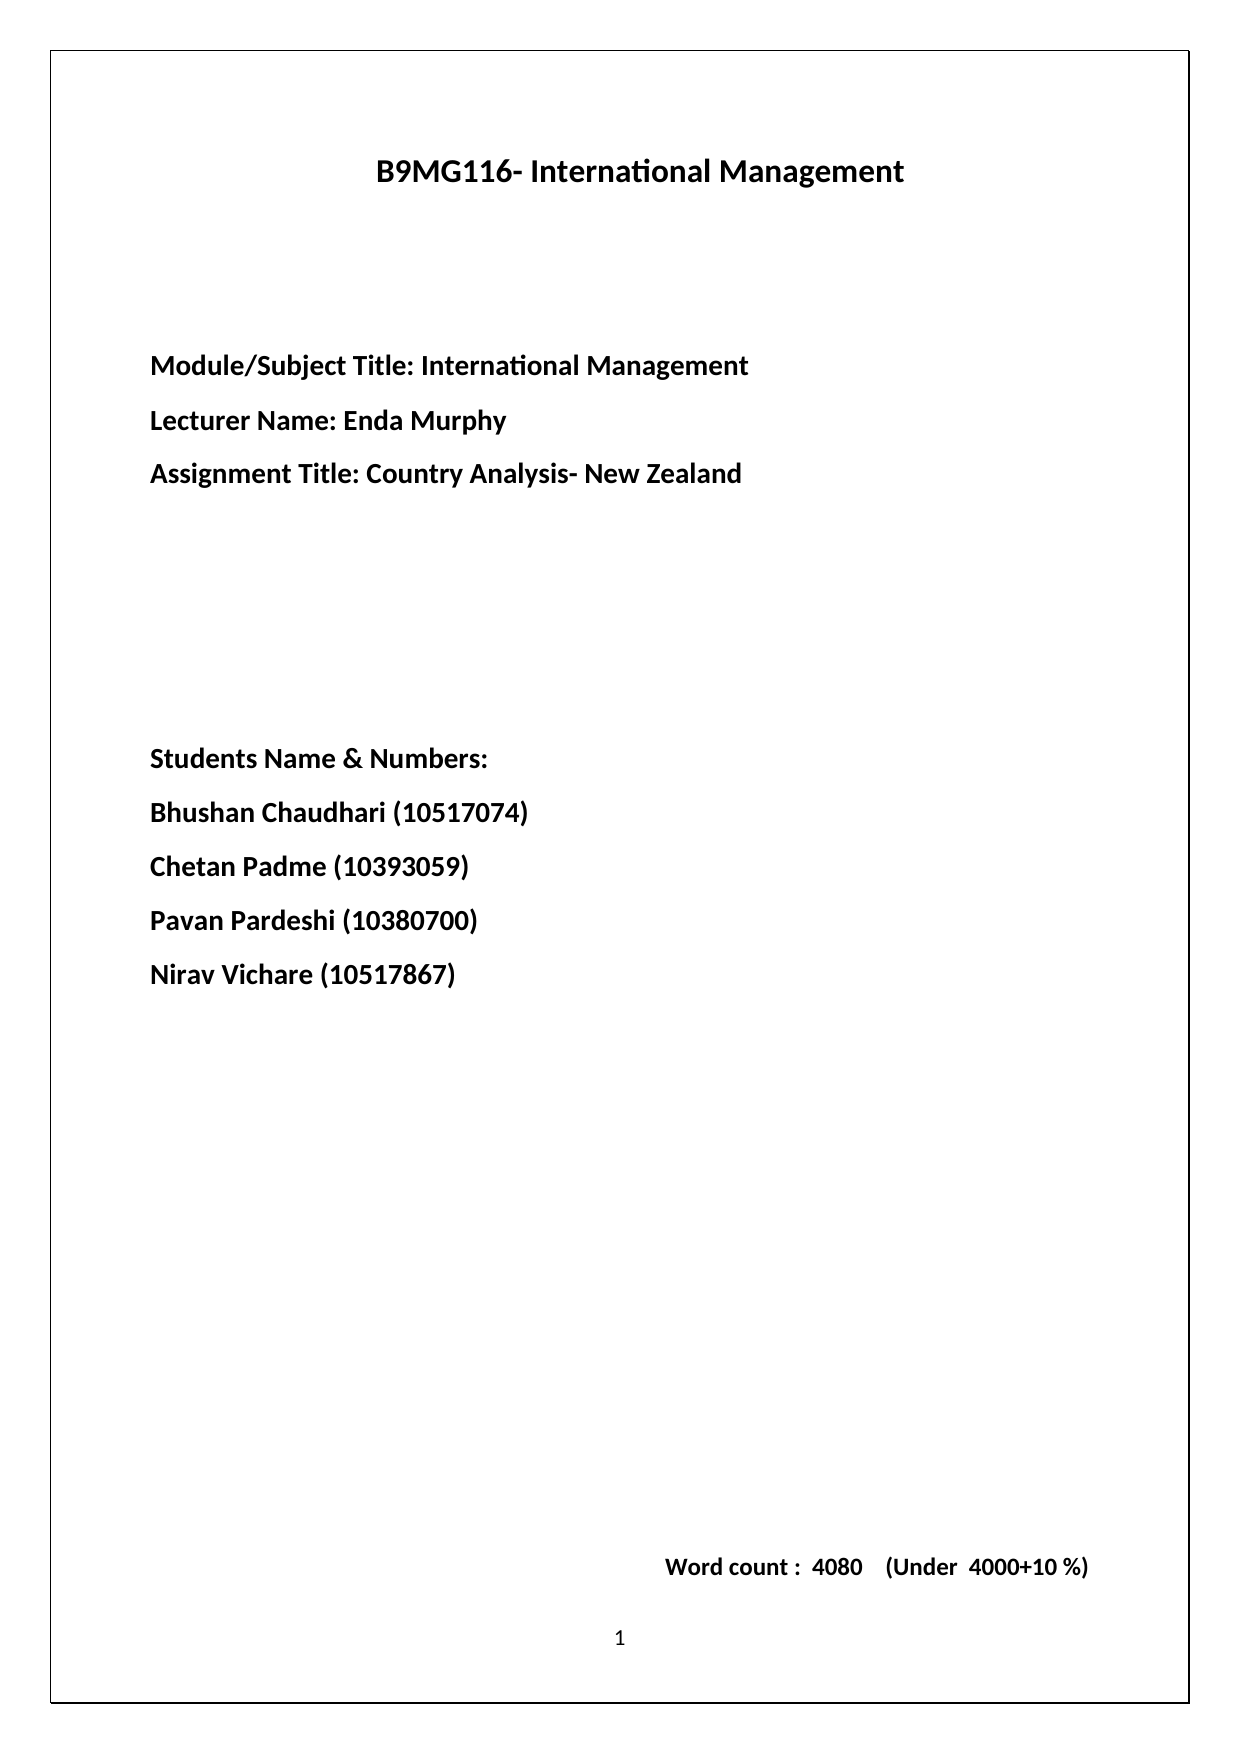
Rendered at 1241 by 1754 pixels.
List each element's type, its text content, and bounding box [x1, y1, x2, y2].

text Module/Subject Title: International Management [150, 347, 1089, 383]
text Nirav Vichare (10517867) [150, 956, 1089, 992]
text Chetan Padme (10393059) [150, 848, 1089, 884]
text B9MG116- International Management [150, 150, 1131, 191]
text Word count : 4080 (Under 4000+10 %) [150, 1551, 1089, 1581]
text Assignment Title: Country Analysis- New Zealand [150, 456, 1089, 491]
text Students Name & Numbers: [150, 740, 1089, 776]
text Bhushan Chaudhari (10517074) [150, 794, 1089, 829]
text Pavan Pardeshi (10380700) [150, 902, 1089, 938]
text Lecturer Name: Enda Murphy [150, 402, 1089, 437]
